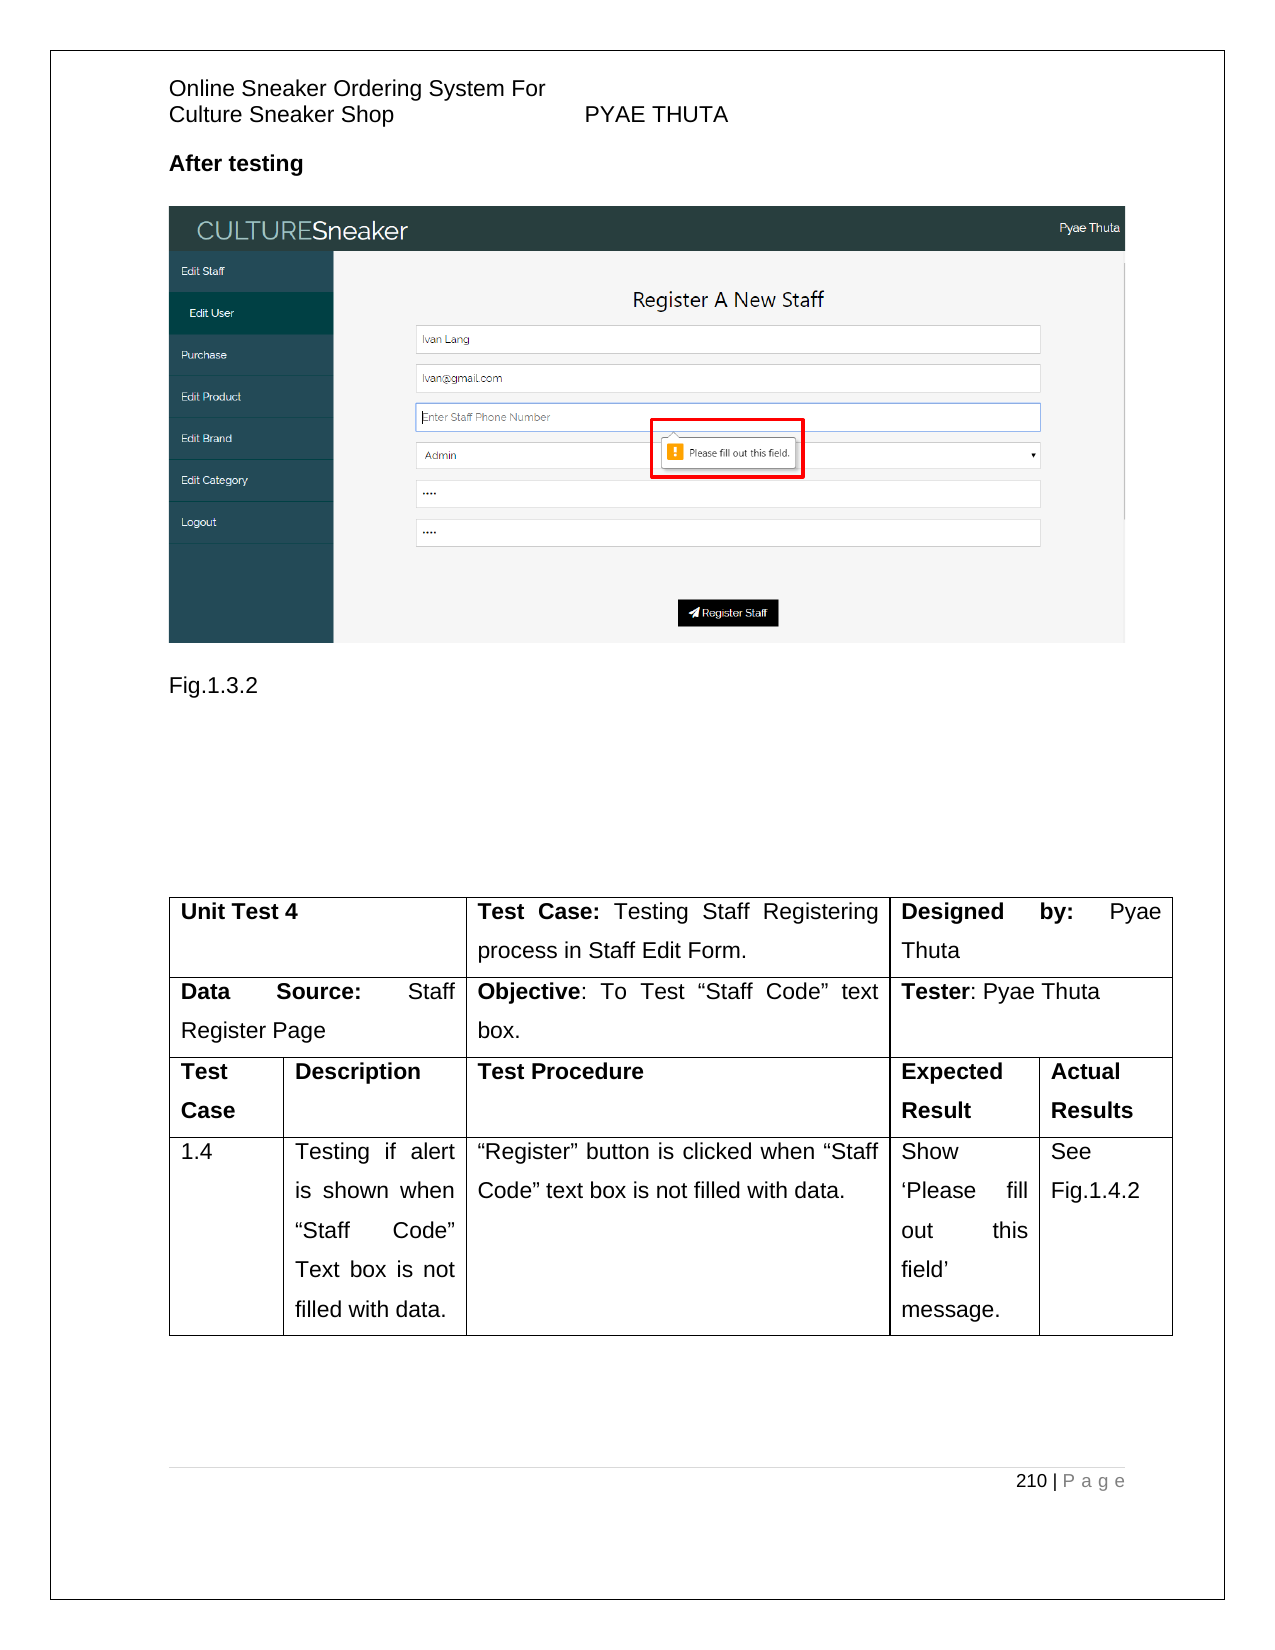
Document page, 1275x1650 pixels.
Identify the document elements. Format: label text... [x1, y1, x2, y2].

table_cell Expected Result [891, 1058, 1039, 1137]
table_header Unit Test 4 [170, 898, 466, 977]
table_cell Tester: Pyae Thuta [891, 978, 1172, 1057]
table_cell Test Case [170, 1058, 283, 1137]
table_cell Actual Results [1040, 1058, 1172, 1137]
table_cell Objective: To Test “Staff Code” text box. [467, 978, 889, 1057]
table_cell Data Source: Staff Register Page [170, 978, 466, 1057]
text Fig.1.3.2 [169, 672, 1125, 699]
table_header Designed by: Pyae Thuta [891, 898, 1172, 977]
table_cell Description [284, 1058, 466, 1137]
table_cell Test Procedure [467, 1058, 889, 1137]
table_cell See Fig.1.4.2 [1040, 1138, 1172, 1335]
table_cell Testing if alert is shown when “Staff Code” Text box is not filled with data. [284, 1138, 466, 1335]
table_cell 1.4 [170, 1138, 283, 1335]
table_cell “Register” button is clicked when “Staff Code” text box is not filled with data. [467, 1138, 889, 1335]
table_header Test Case: Testing Staff Registering process in Staff Edit Form. [467, 898, 889, 977]
text After testing [169, 150, 1125, 176]
table_cell Show ‘Please fill out this field’ message. [891, 1138, 1039, 1335]
picture [168, 206, 1125, 643]
